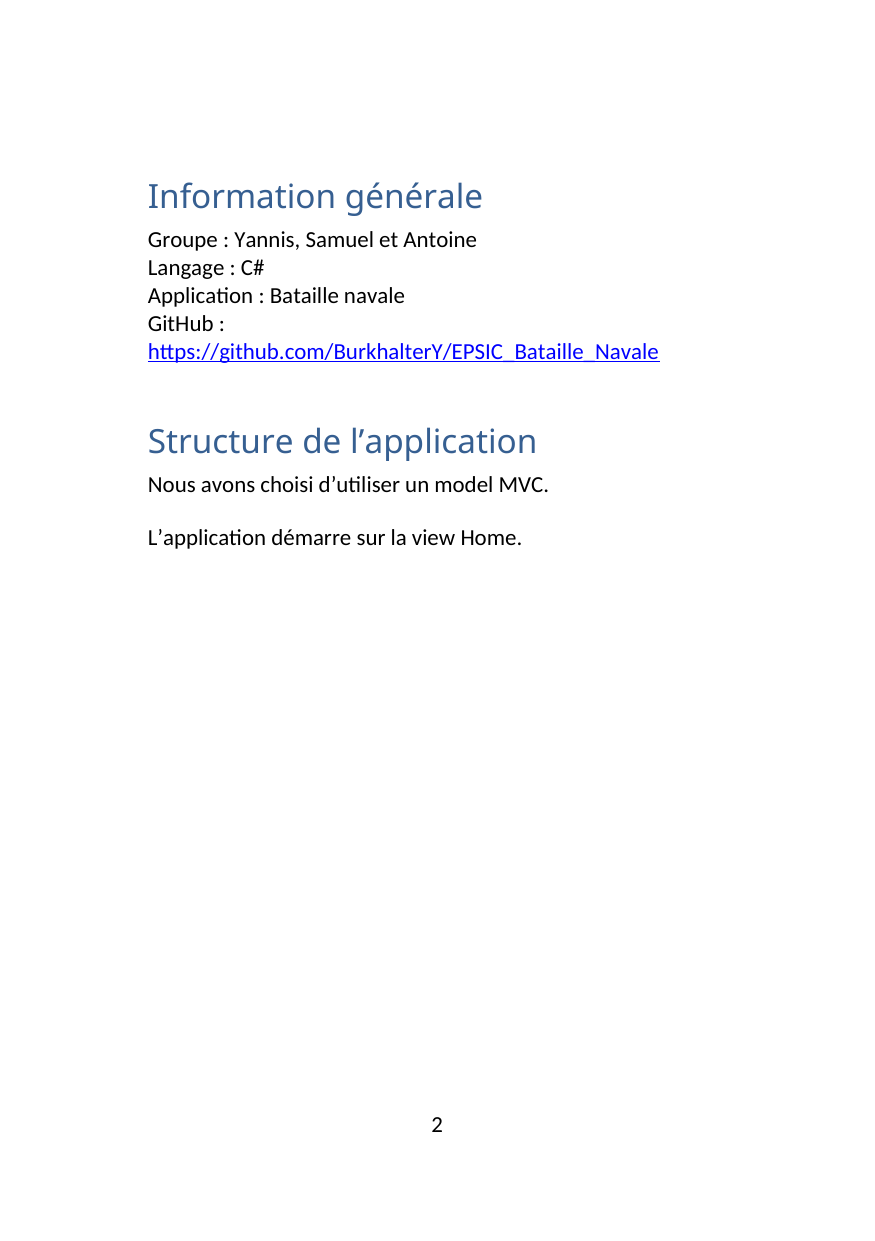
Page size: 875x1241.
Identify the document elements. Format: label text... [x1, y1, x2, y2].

subtitle Information générale [148, 173, 726, 218]
text L’application démarre sur la view Home. [148, 523, 726, 551]
text GitHub : https://github.com/BurkhalterY/EPSIC_Bataille_Navale [148, 309, 726, 365]
text Langage : C# [148, 253, 726, 281]
text Application : Bataille navale [148, 281, 726, 309]
text Nous avons choisi d’utiliser un model MVC. [148, 470, 726, 498]
text Groupe : Yannis, Samuel et Antoine [148, 225, 726, 253]
subtitle Structure de l’application [148, 418, 726, 463]
